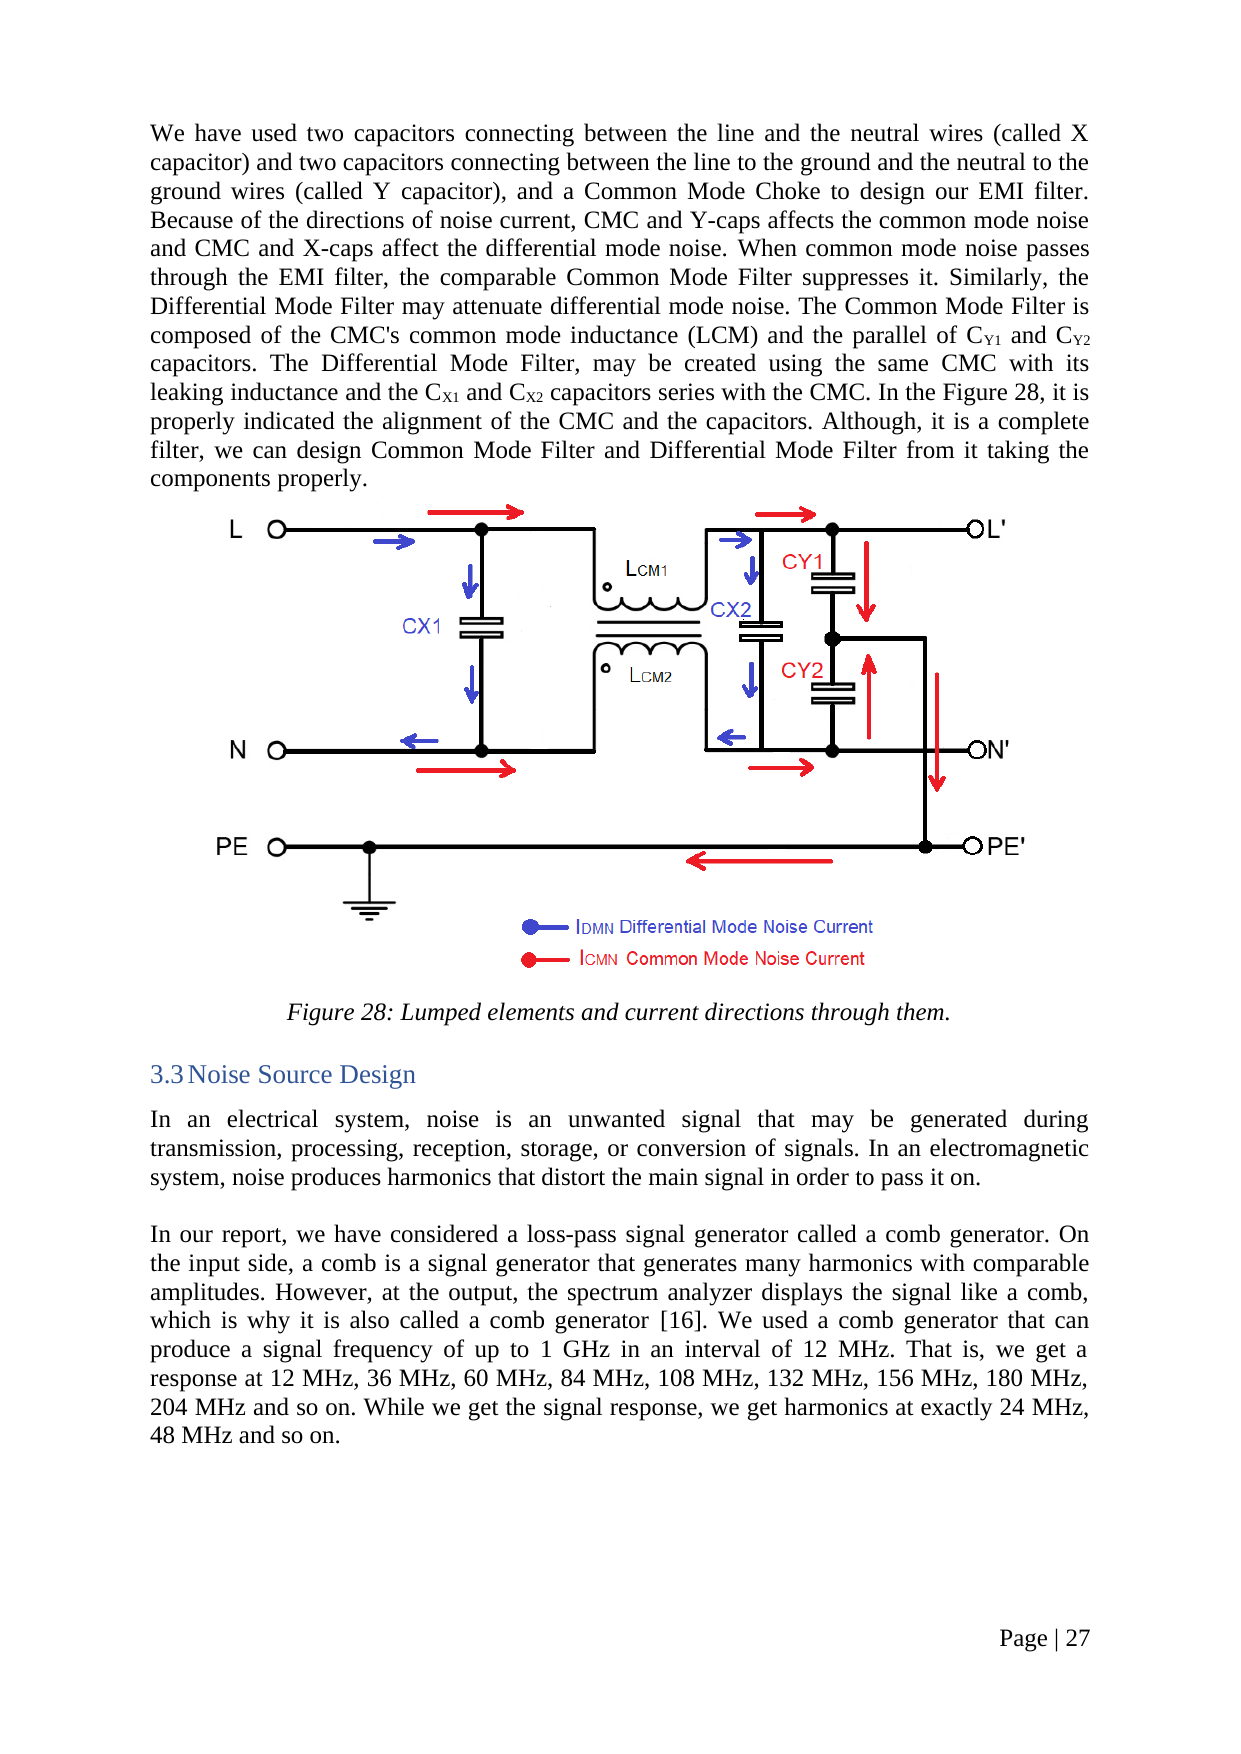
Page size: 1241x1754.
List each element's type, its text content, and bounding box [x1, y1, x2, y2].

text We have used two capacitors connecting between the line and the neutral wires (called X capacitor) and two capacitors connecting between the line to the ground and the neutral to the ground wires (called Y capacitor), and a Common Mode Choke to design our EMI filter. Because of the directions of noise current, CMC and Y-caps affects the common mode noise and CMC and X-caps affect the differential mode noise. When common mode noise passes through the EMI filter, the comparable Common Mode Filter suppresses it. Similarly, the Differential Mode Filter may attenuate differential mode noise. The Common Mode Filter is composed of the CMC's common mode inductance (LCM) and the parallel of CY1 and CY2 capacitors. The Differential Mode Filter, may be created using the same CMC with its leaking inductance and the CX1 and CX2 capacitors series with the CMC. In the Figure 28, it is properly indicated the alignment of the CMC and the capacitors. Although, it is a complete filter, we can design Common Mode Filter and Differential Mode Filter from it taking the components properly. [150, 118, 1090, 492]
text Figure 28: Lumped elements and current directions through them. [150, 997, 1090, 1026]
picture [200, 492, 1040, 997]
subtitle Noise Source Design [150, 1059, 1090, 1090]
text In an electrical system, noise is an unwanted signal that may be generated during transmission, processing, reception, storage, or conversion of signals. In an electromagnetic system, noise produces harmonics that distort the main signal in order to pass it on. [150, 1104, 1090, 1190]
text In our report, we have considered a loss-pass signal generator called a comb generator. On the input side, a comb is a signal generator that generates many harmonics with comparable amplitudes. However, at the output, the spectrum analyzer displays the signal like a comb, which is why it is also called a comb generator. We used a comb generator that can produce a signal frequency of up to 1 GHz in an interval of 12 MHz. That is, we get a response at 12 MHz, 36 MHz, 60 MHz, 84 MHz, 108 MHz, 132 MHz, 156 MHz, 180 MHz, 204 MHz and so on. While we get the signal response, we get harmonics at exactly 24 MHz, 48 MHz and so on. [150, 1219, 1090, 1449]
